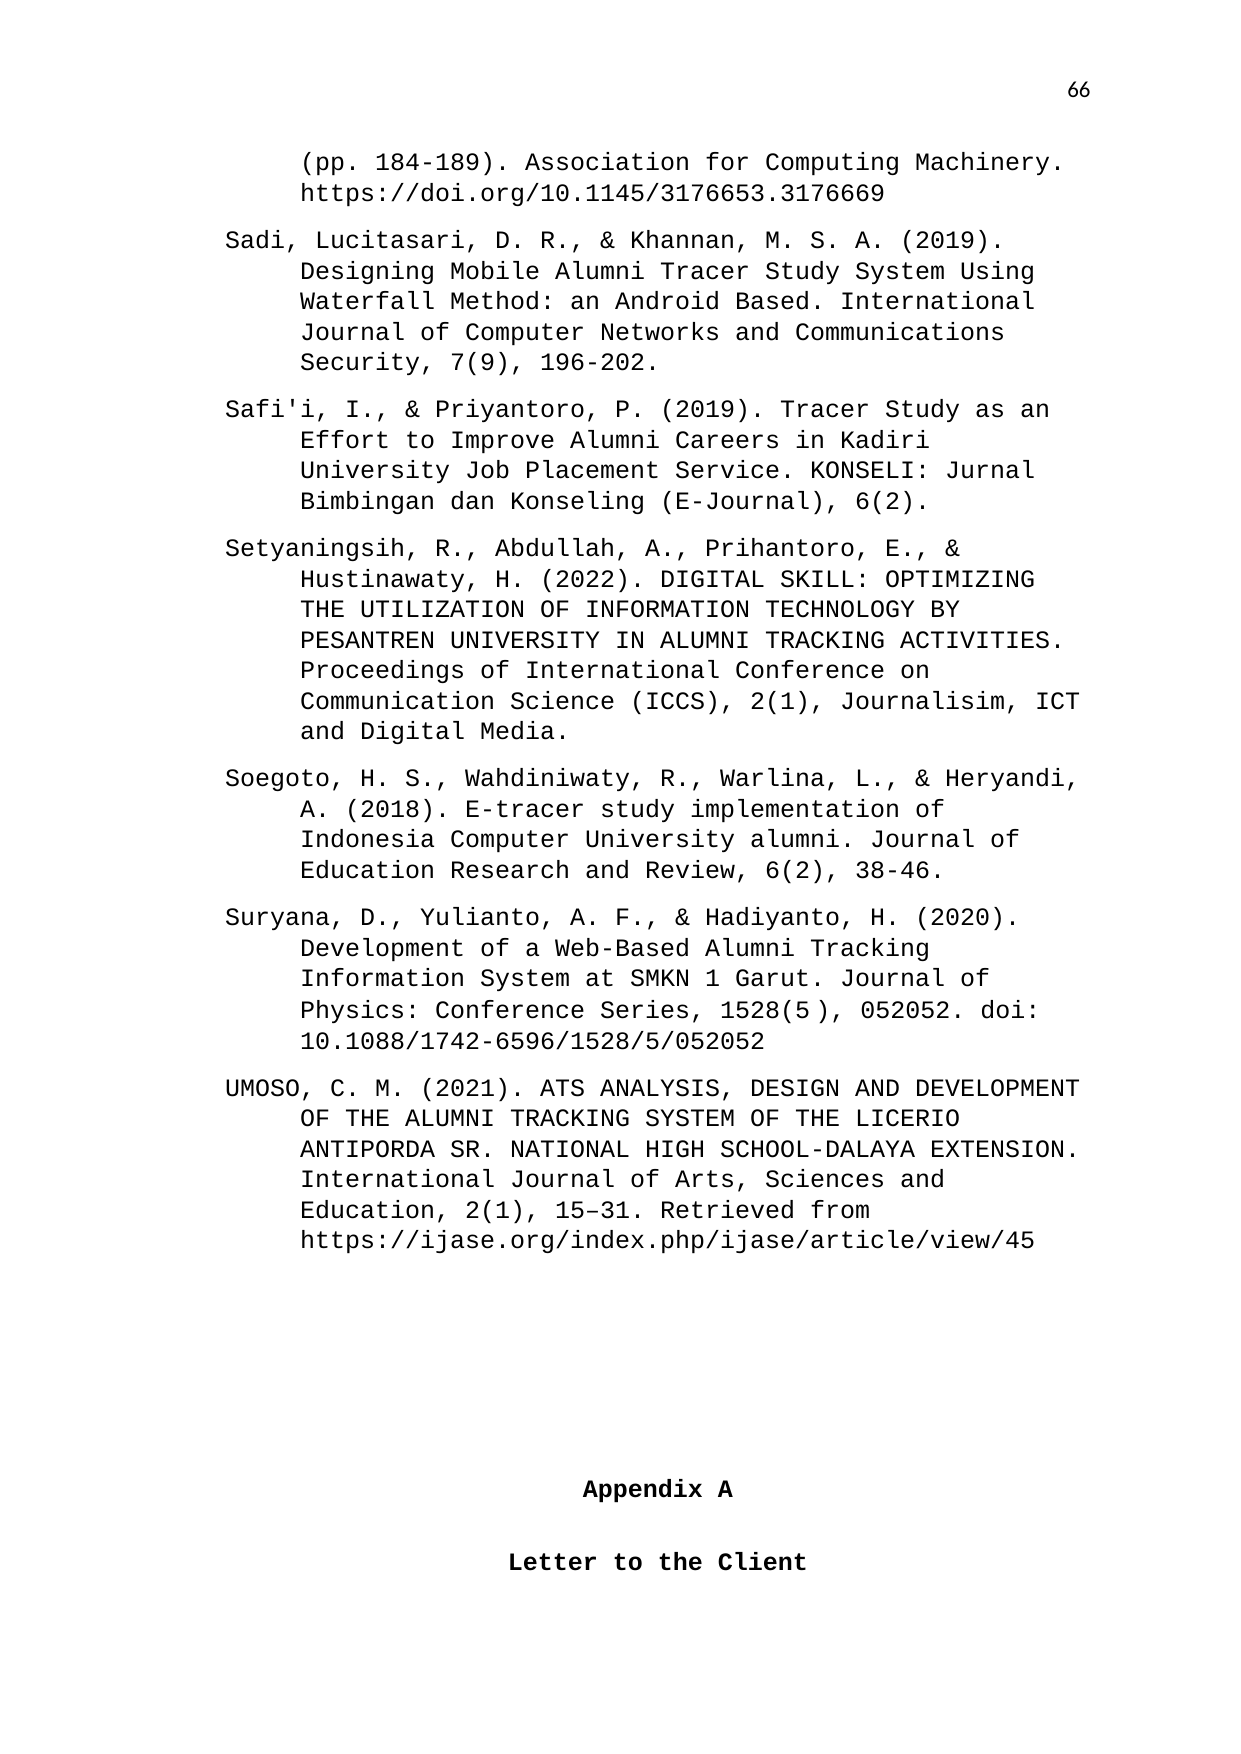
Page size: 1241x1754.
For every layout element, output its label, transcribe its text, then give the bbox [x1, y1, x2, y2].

text UMOSO, C. M. (2021). ATS ANALYSIS, DESIGN AND DEVELOPMENT OF THE ALUMNI TRACKING SYSTEM OF THE LICERIO ANTIPORDA SR. NATIONAL HIGH SCHOOL-DALAYA EXTENSION. International Journal of Arts, Sciences and Education, 2(1), 15–31. Retrieved from https://ijase.org/index.php/ijase/article/view/45 [225, 1076, 1090, 1256]
text Sadi, Lucitasari, D. R., & Khannan, M. S. A. (2019). Designing Mobile Alumni Tracer Study System Using Waterfall Method: an Android Based. International Journal of Computer Networks and Communications Security, 7(9), 196-202. [225, 228, 1090, 378]
text Setyaningsih, R., Abdullah, A., Prihantoro, E., & Hustinawaty, H. (2022). DIGITAL SKILL: OPTIMIZING THE UTILIZATION OF INFORMATION TECHNOLOGY BY PESANTREN UNIVERSITY IN ALUMNI TRACKING ACTIVITIES. Proceedings of International Conference on Communication Science (ICCS), 2(1), Journalisim, ICT and Digital Media. [225, 536, 1090, 747]
text Safi'i, I., & Priyantoro, P. (2019). Tracer Study as an Effort to Improve Alumni Careers in Kadiri University Job Placement Service. KONSELI: Jurnal Bimbingan dan Konseling (E-Journal), 6(2). [225, 397, 1090, 517]
text Suryana, D., Yulianto, A. F., & Hadiyanto, H. (2020). Development of a Web-Based Alumni Tracking Information System at SMKN 1 Garut. Journal of Physics: Conference Series, 1528(5 ), 052052. doi: 10.1088/1742-6596/1528/5/052052 [225, 905, 1090, 1057]
text Letter to the Client [225, 1550, 1090, 1578]
text Soegoto, H. S., Wahdiniwaty, R., Warlina, L., & Heryandi, A. (2018). E-tracer study implementation of Indonesia Computer University alumni. Journal of Education Research and Review, 6(2), 38-46. [225, 766, 1090, 886]
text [225, 150, 1090, 209]
text Appendix A [225, 1477, 1090, 1505]
